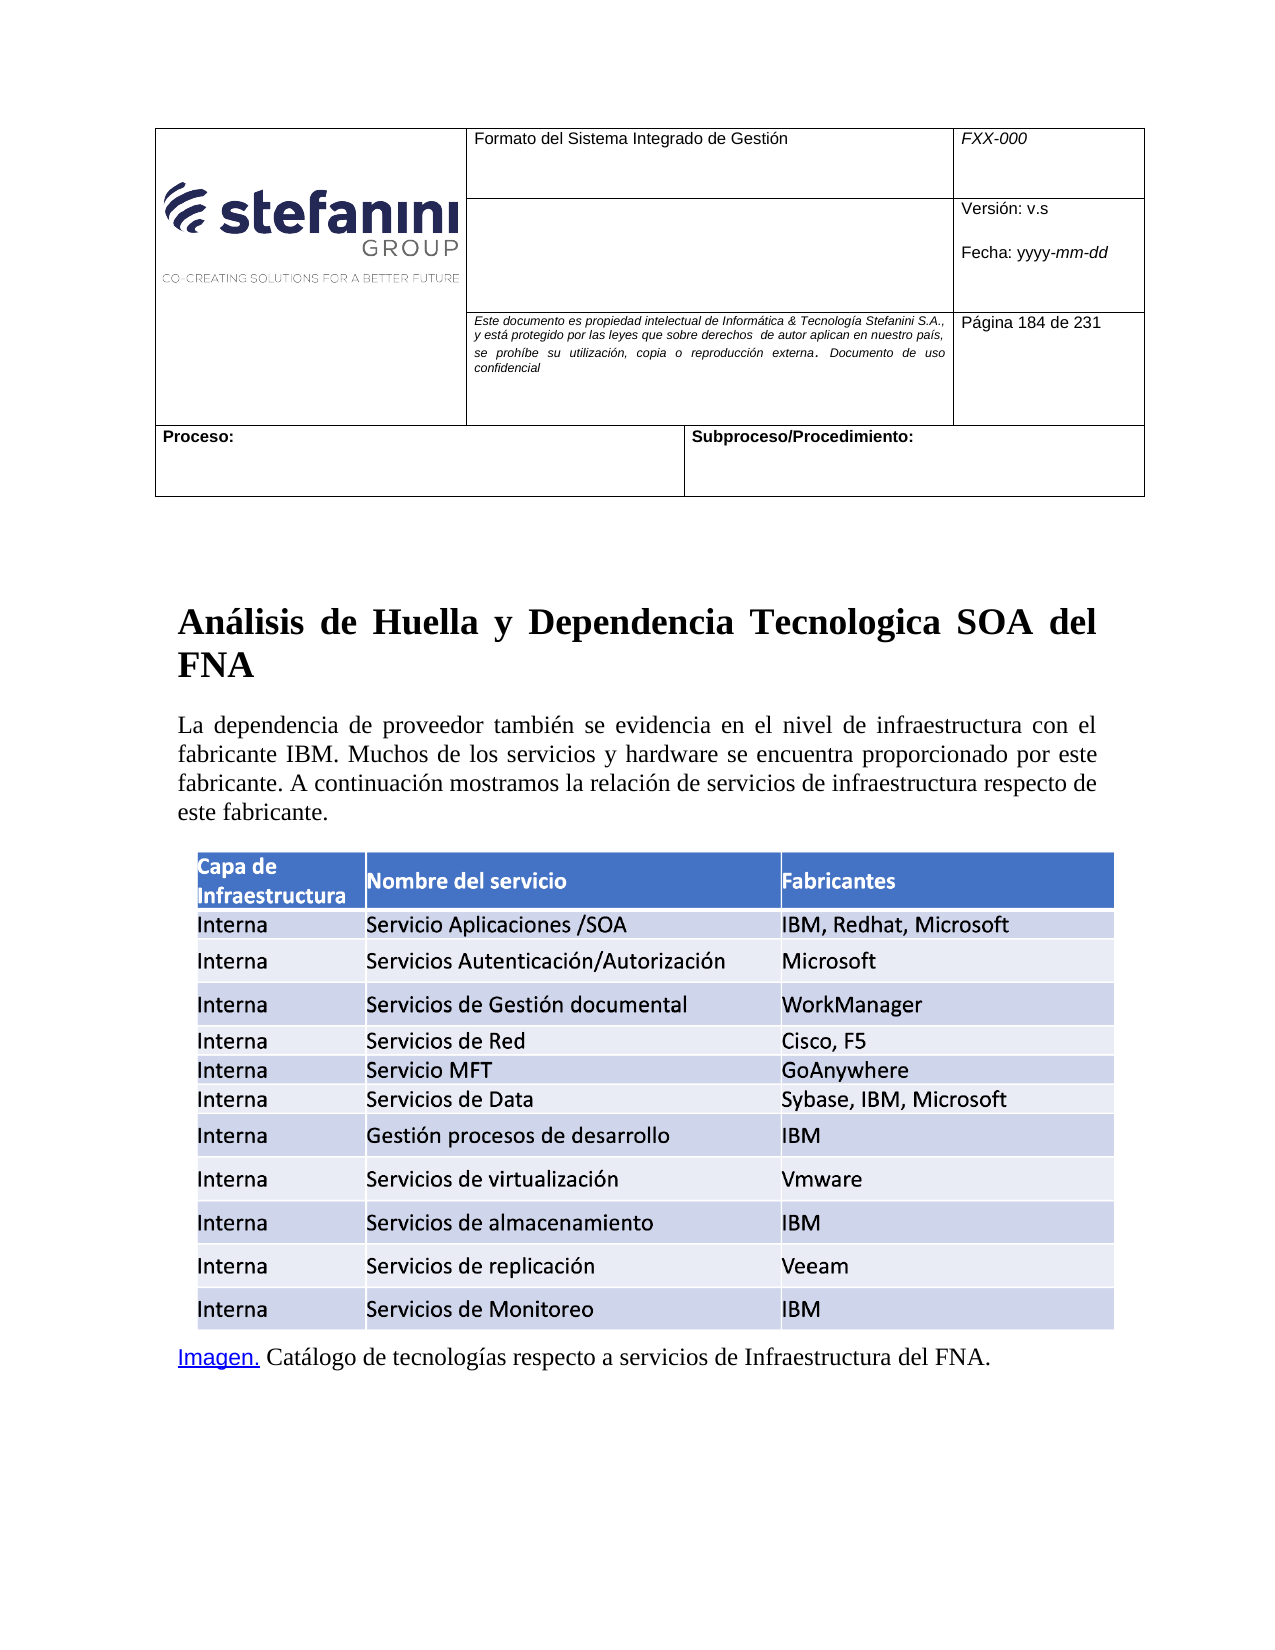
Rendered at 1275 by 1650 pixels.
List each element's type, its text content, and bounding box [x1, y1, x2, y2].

picture [196, 850, 1115, 1330]
text Imagen. Catálogo de tecnologías respecto a servicios de Infraestructura​ del FNA. [177, 1342, 1098, 1370]
picture [162, 182, 460, 286]
text La dependencia de proveedor también se evidencia en el nivel de infraestructura con el fabricante IBM. Muchos de los servicios y hardware se encuentra proporcionado por este fabricante. A continuación mostramos la relación de servicios de infraestructura respecto de este fabricante. [177, 711, 1098, 826]
subtitle Análisis de Huella y Dependencia Tecnologica SOA del FNA [177, 599, 1098, 686]
